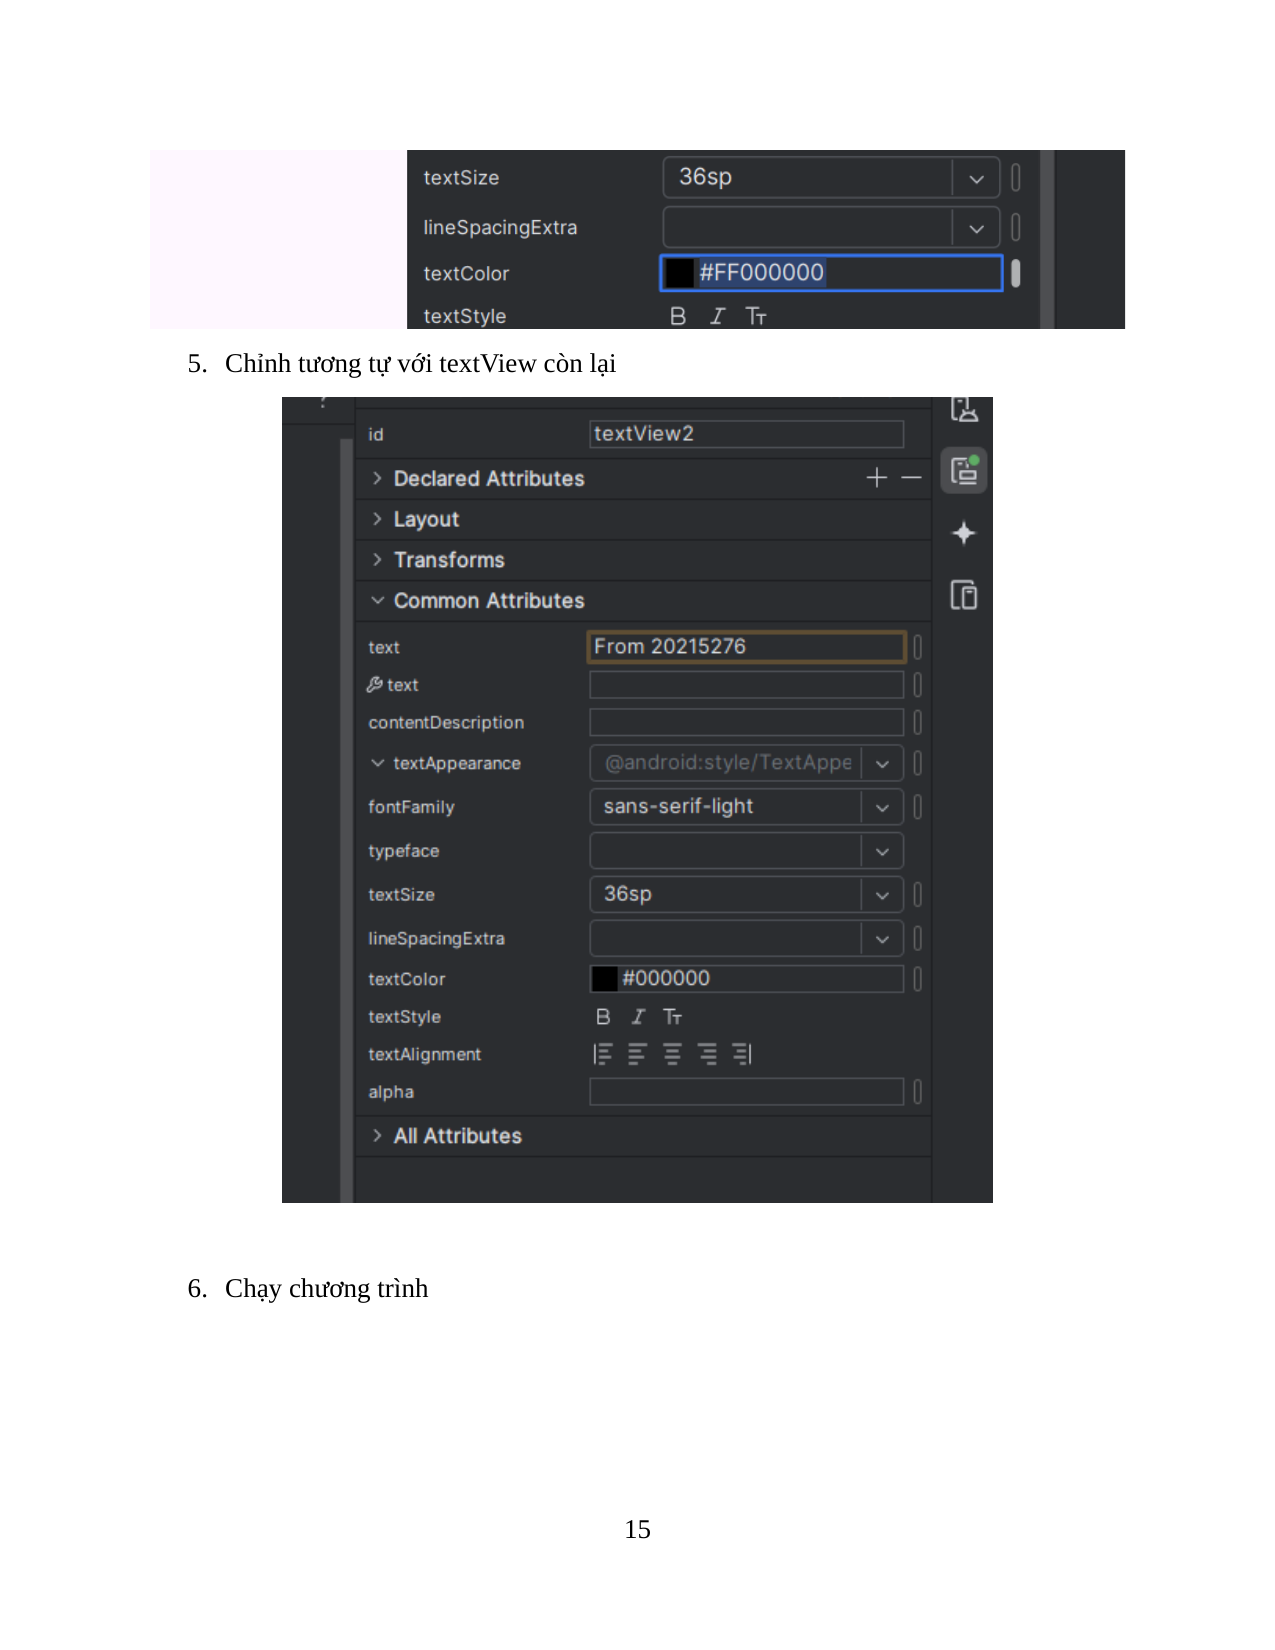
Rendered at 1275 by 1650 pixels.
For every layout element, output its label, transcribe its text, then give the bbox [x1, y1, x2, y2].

picture [282, 397, 993, 1203]
picture [150, 150, 1125, 329]
list Chỉnh tương tự với textView còn lại [187, 347, 1125, 378]
list Chạy chương trình [187, 1272, 1125, 1303]
